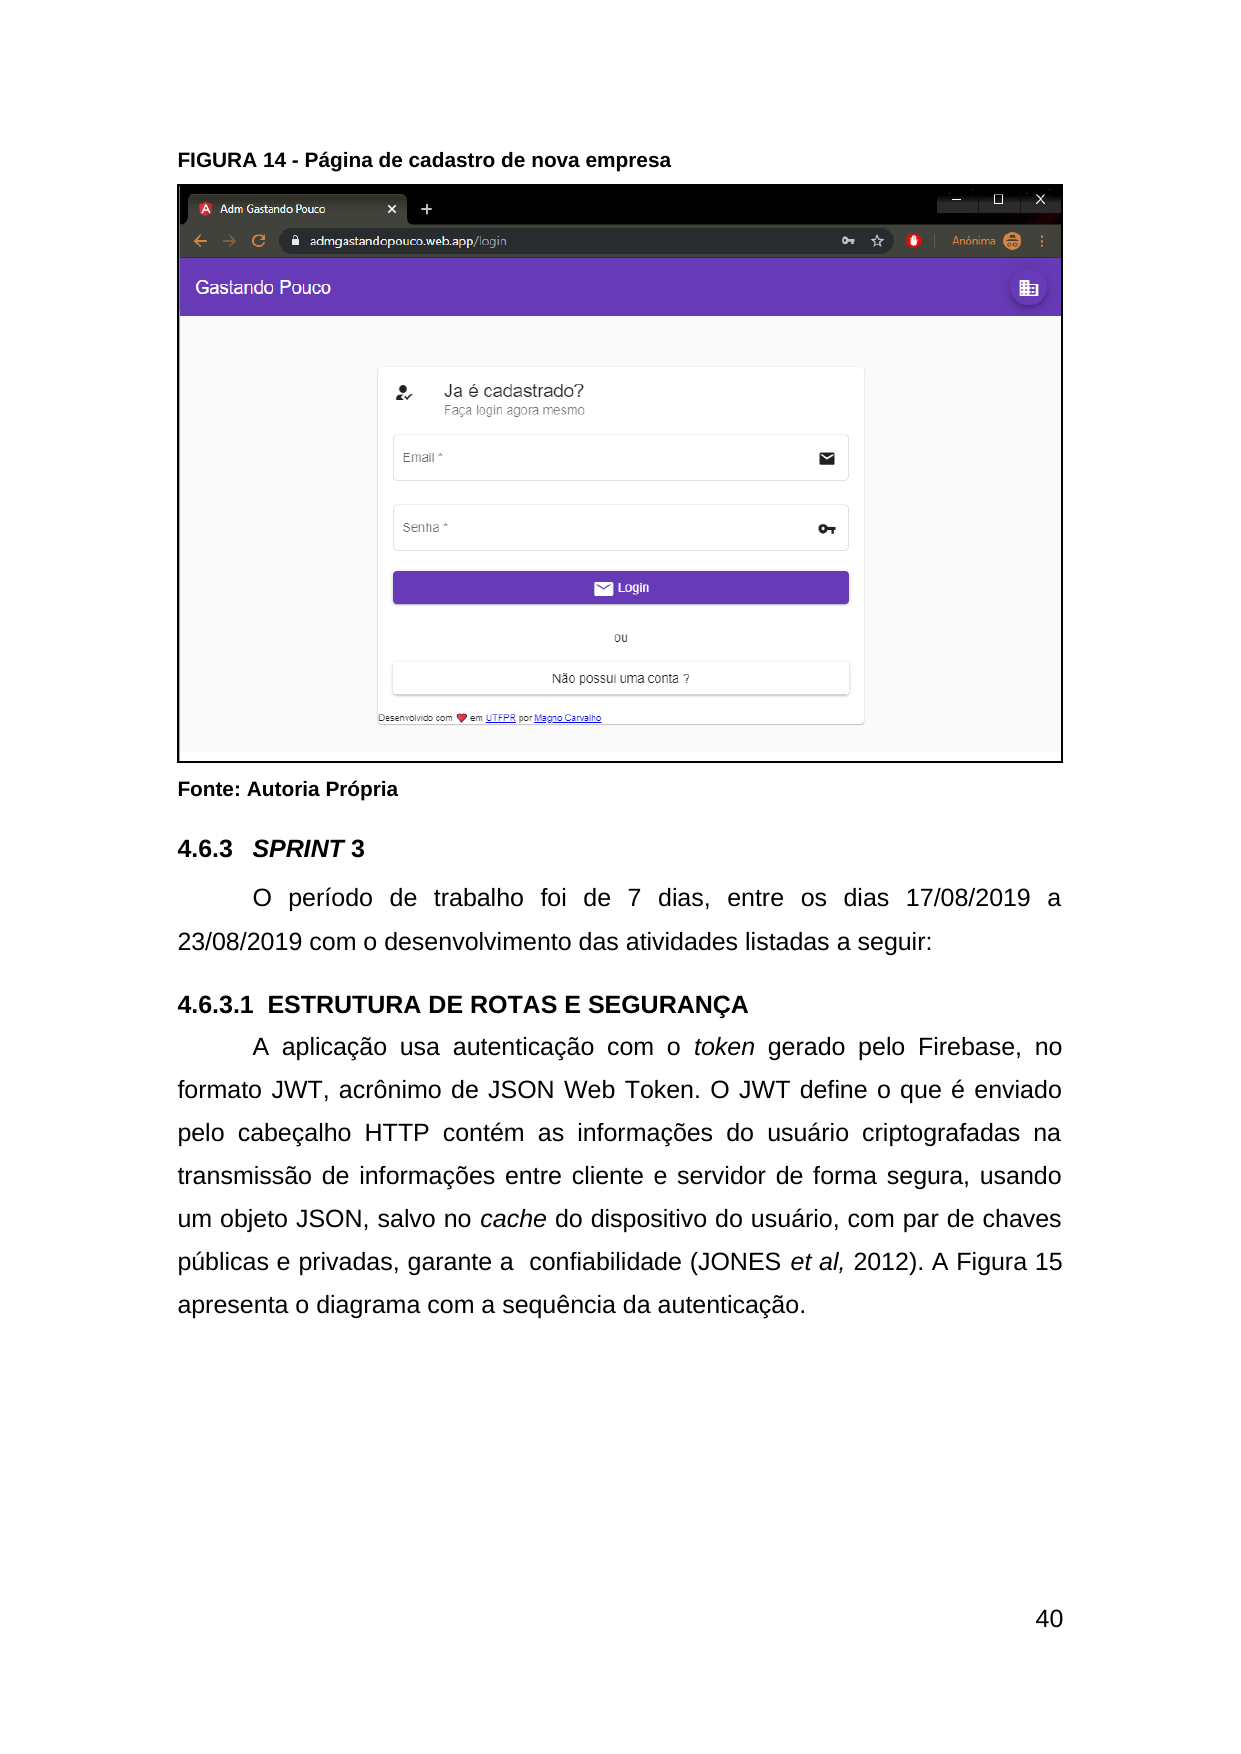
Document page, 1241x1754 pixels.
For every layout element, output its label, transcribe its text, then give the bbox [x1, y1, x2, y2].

text FIGURA 14 - Página de cadastro de nova empresa [177, 148, 1063, 172]
subtitle SPRINT 3 [177, 834, 1063, 862]
picture [179, 186, 1061, 761]
text O período de trabalho foi de 7 dias, entre os dias 17/08/2019 a 23/08/2019 com o desenvolvimento das atividades listadas a seguir: [177, 883, 1063, 955]
text Fonte: Autoria Própria [177, 777, 1063, 801]
text A aplicação usa autenticação com o token gerado pelo Firebase, no formato JWT, acrônimo de JSON Web Token. O JWT define o que é enviado pelo cabeçalho HTTP contém as informações do usuário criptografadas na transmissão de informações entre cliente e servidor de forma segura, usando um objeto JSON, salvo no cache do dispositivo do usuário, com par de chaves públicas e privadas, garante a confiabilidade (JONES et al, 2012). A Figura 15 apresenta o diagrama com a sequência da autenticação. [177, 1032, 1063, 1319]
subtitle ESTRUTURA DE ROTAS E SEGURANÇA [177, 990, 1063, 1019]
